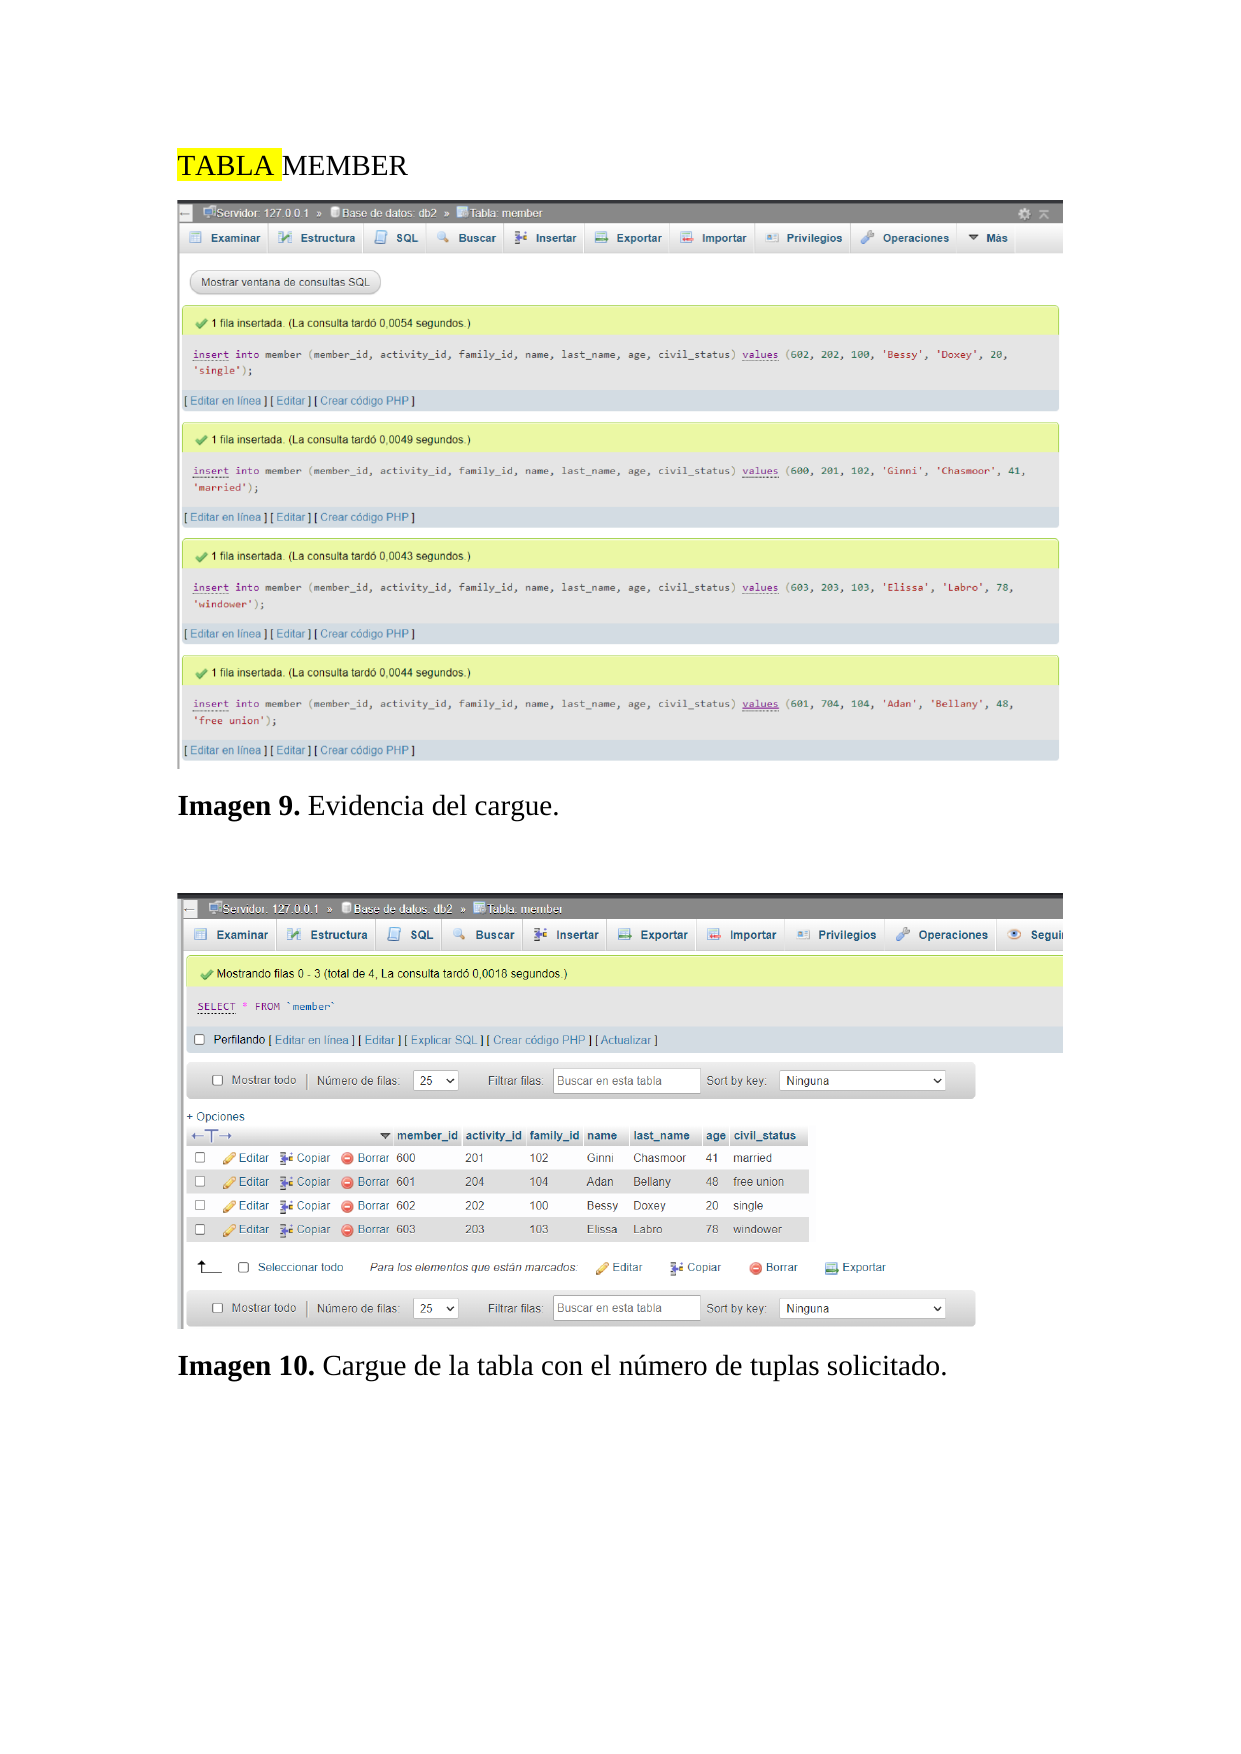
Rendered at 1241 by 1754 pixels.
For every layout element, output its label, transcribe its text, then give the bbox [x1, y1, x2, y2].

picture [177, 200, 1063, 769]
text TABLA MEMBER [282, 148, 1063, 181]
text Imagen 9. Evidencia del cargue. [177, 788, 1063, 821]
text Imagen 10. Cargue de la tabla con el número de tuplas solicitado. [177, 1348, 1063, 1381]
picture [177, 893, 1063, 1329]
